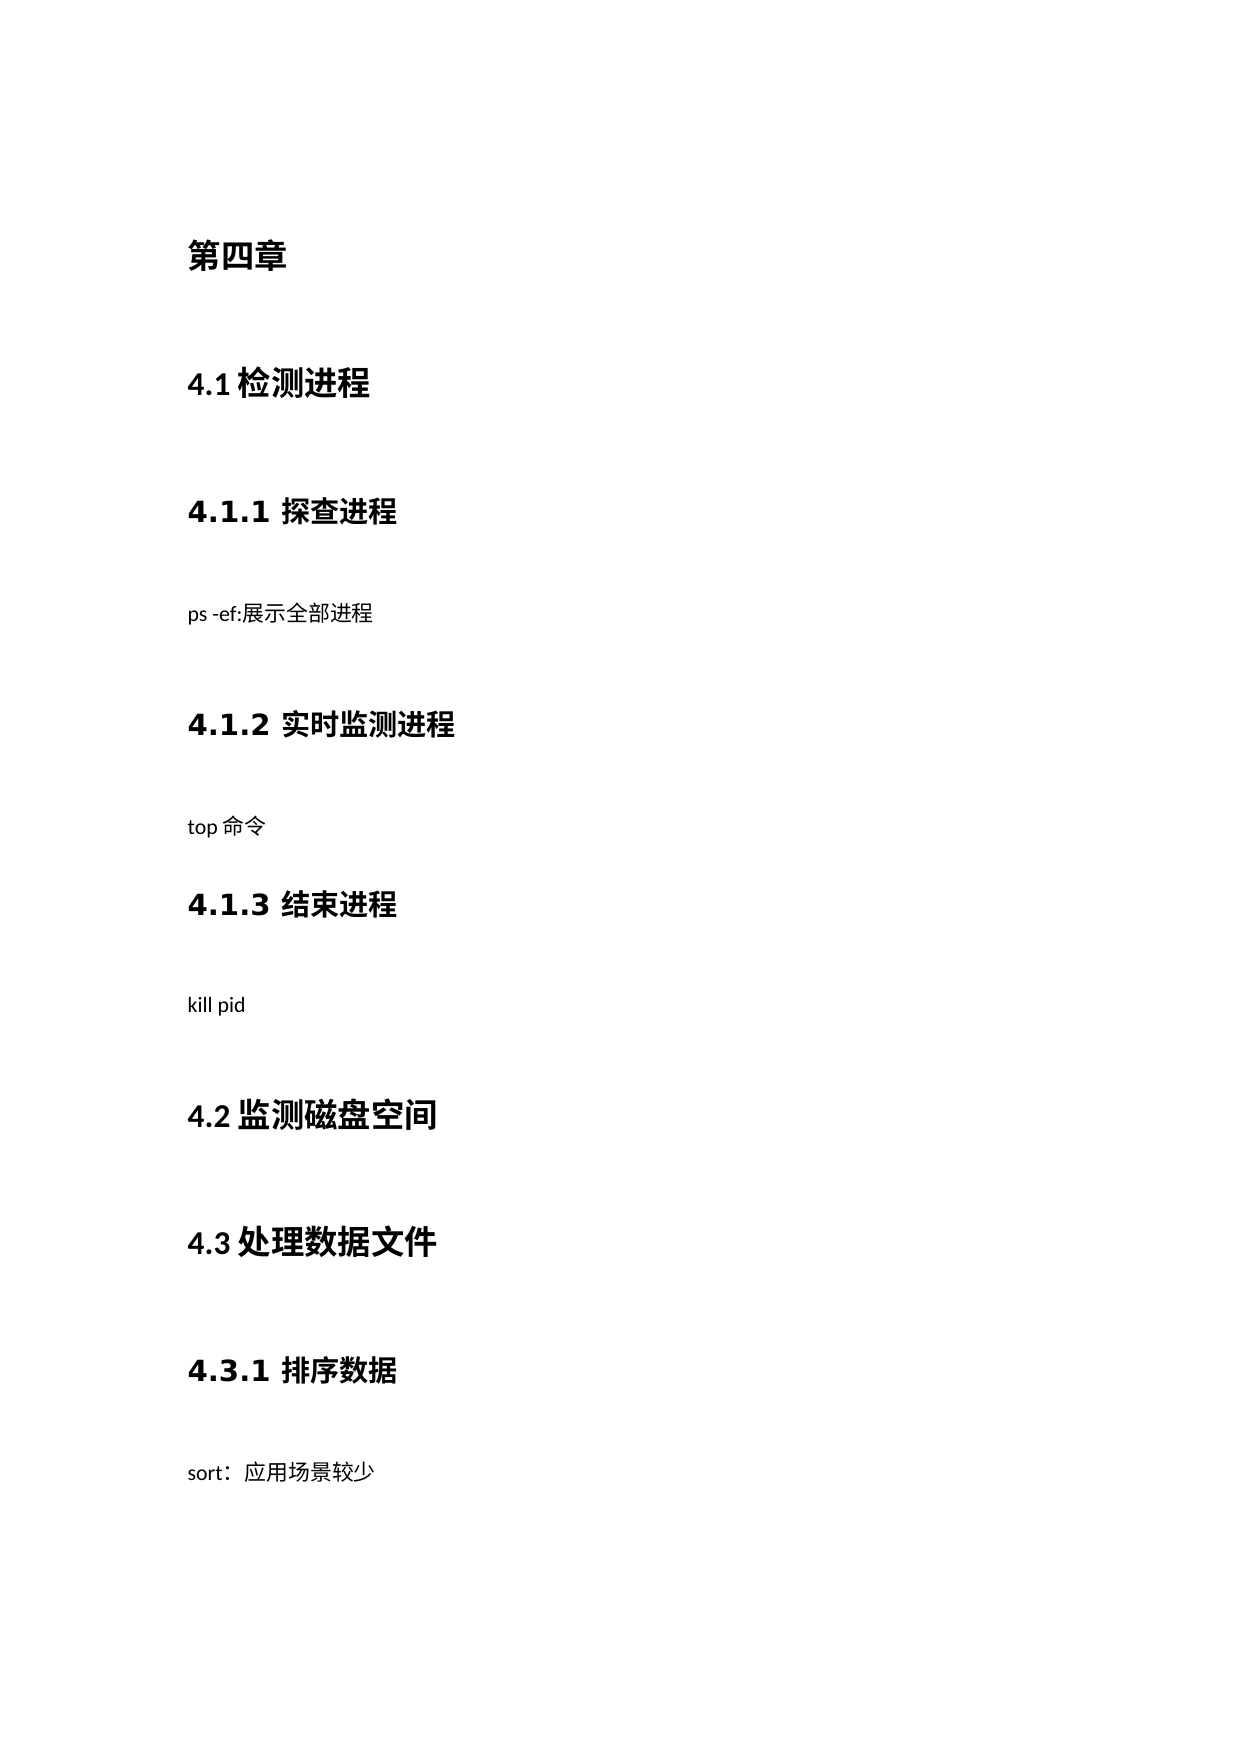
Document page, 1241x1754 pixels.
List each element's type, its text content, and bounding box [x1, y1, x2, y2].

subtitle 4.1.3 结束进程 [187, 870, 1053, 935]
subtitle 4.2 监测磁盘空间 [187, 1080, 1053, 1145]
subtitle 4.3.1 排序数据 [187, 1336, 1053, 1401]
text sort：应用场景较少 [187, 1454, 1053, 1487]
text top命令 [187, 808, 1053, 841]
subtitle 1.1 探查进程 [187, 477, 1053, 542]
subtitle 第四章 [187, 222, 1053, 287]
subtitle 4.1.2 实时监测进程 [187, 690, 1053, 755]
subtitle 4.3 处理数据文件 [187, 1207, 1053, 1272]
text kill pid [187, 988, 1053, 1021]
text ps -ef:展示全部进程 [187, 596, 1053, 628]
subtitle 4.1 检测进程 [187, 348, 1053, 413]
